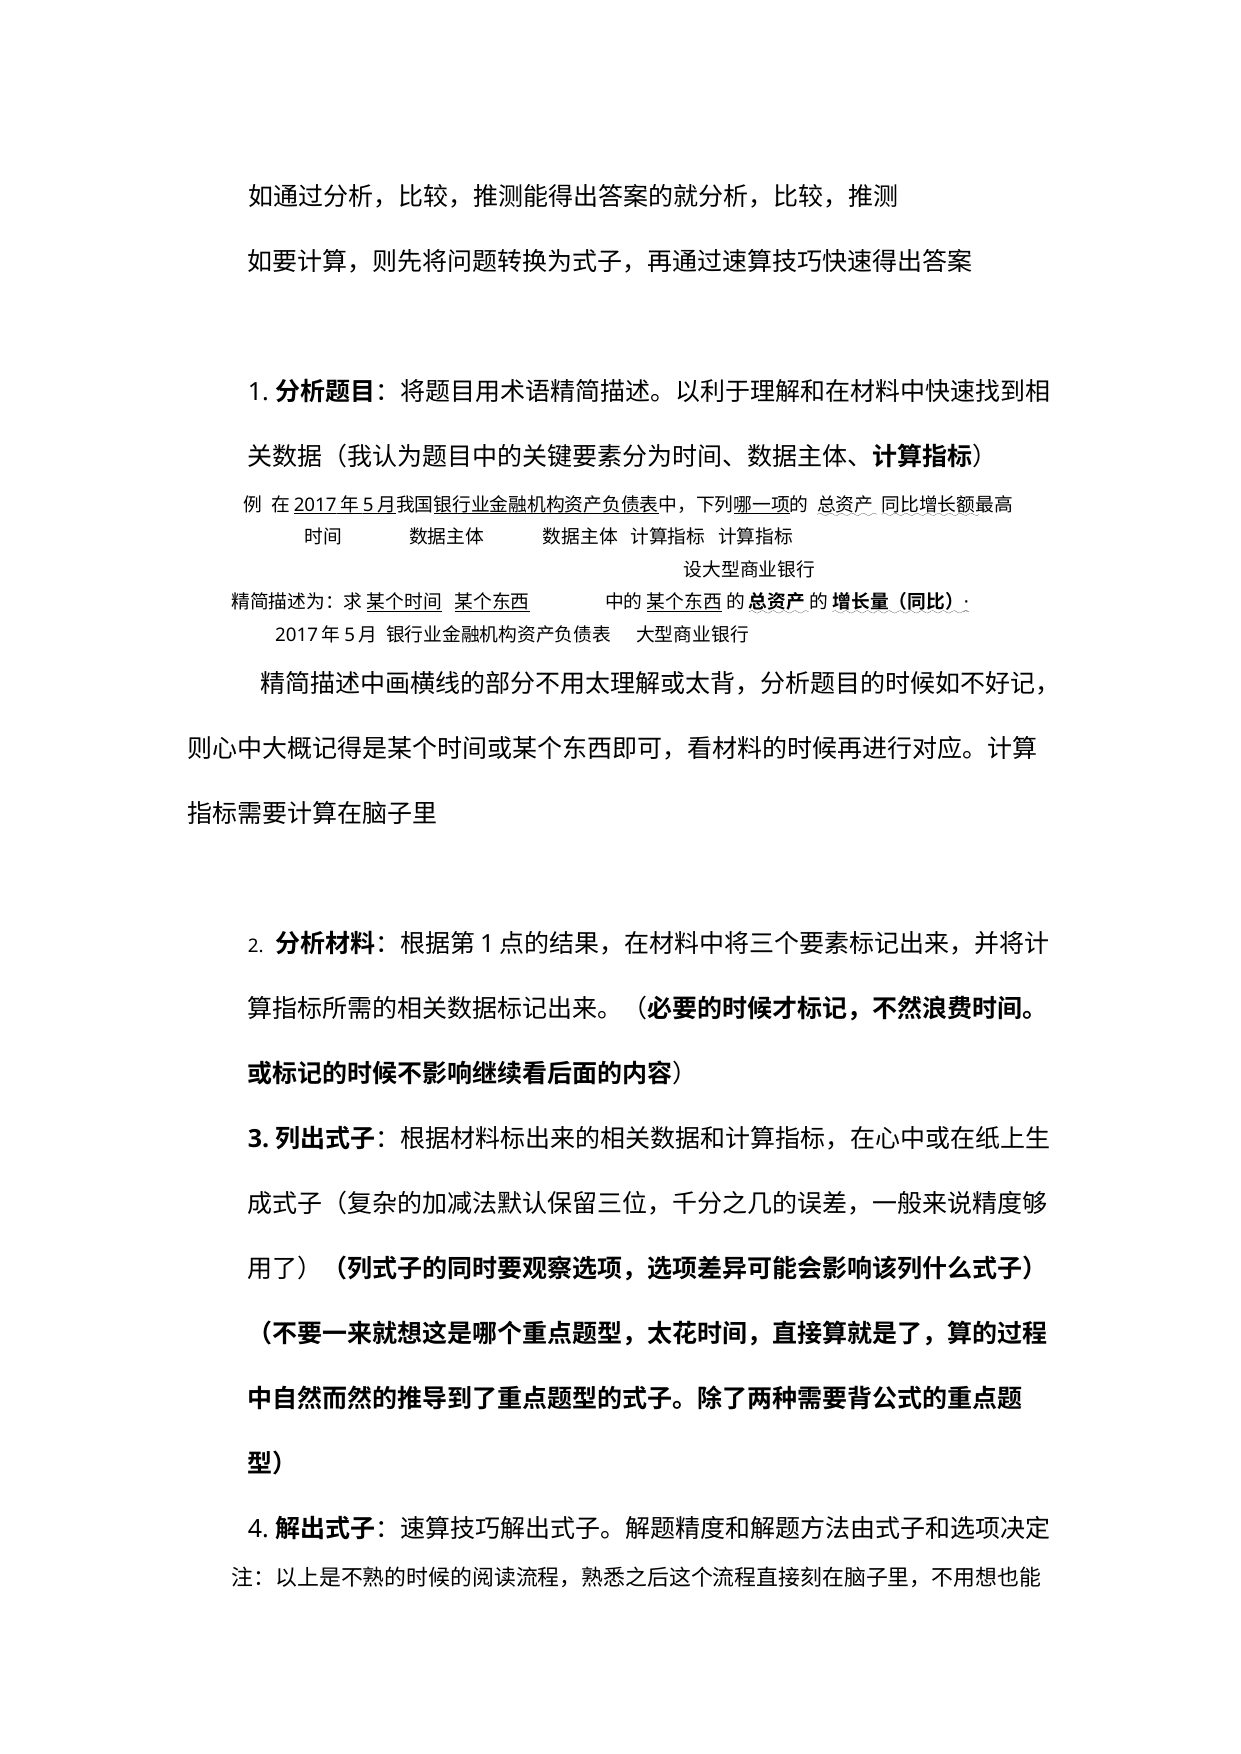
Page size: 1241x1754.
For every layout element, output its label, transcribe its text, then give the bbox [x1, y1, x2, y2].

list 精简描述为：求 某个时间 某个东西 中的 某个东西 的 总资产 的 增长量（同比）· 2017年5月 银行业金融机构资产负债表 大型商业银行 [187, 584, 1053, 649]
list 解出式子：速算技巧解出式子。解题精度和解题方法由式子和选项决定 [248, 1494, 1053, 1559]
list 时间 数据主体 数据主体 计算指标 计算指标 [231, 519, 1053, 552]
list 精简描述中画横线的部分不用太理解或太背，分析题目的时候如不好记，则心中大概记得是某个时间或某个东西即可，看材料的时候再进行对应。计算指标需要计算在脑子里 [187, 649, 1053, 844]
list 分析题目：将题目用术语精简描述。以利于理解和在材料中快速找到相关数据（我认为题目中的关键要素分为时间、数据主体、计算指标） [248, 357, 1053, 487]
list 如通过分析，比较，推测能得出答案的就分析，比较，推测 [248, 162, 1053, 227]
list （不要一来就想这是哪个重点题型，太花时间，直接算就是了，算的过程中自然而然的推导到了重点题型的式子。除了两种需要背公式的重点题型） [248, 1299, 1053, 1494]
list 列出式子：根据材料标出来的相关数据和计算指标，在心中或在纸上生成式子（复杂的加减法默认保留三位，千分之几的误差，一般来说精度够用了）（列式子的同时要观察选项，选项差异可能会影响该列什么式子） [248, 1104, 1053, 1299]
list 如要计算，则先将问题转换为式子，再通过速算技巧快速得出答案 [248, 227, 1053, 292]
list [187, 1559, 1053, 1592]
list 例 在2017年5月我国银行业金融机构资产负债表中，下列哪一项的 总资产 同比增长额最高 [187, 487, 1053, 519]
list 设大型商业银行 [625, 552, 1053, 584]
list 分析材料：根据第1点的结果，在材料中将三个要素标记出来，并将计算指标所需的相关数据标记出来。（必要的时候才标记，不然浪费时间。或标记的时候不影响继续看后面的内容） [248, 909, 1053, 1104]
